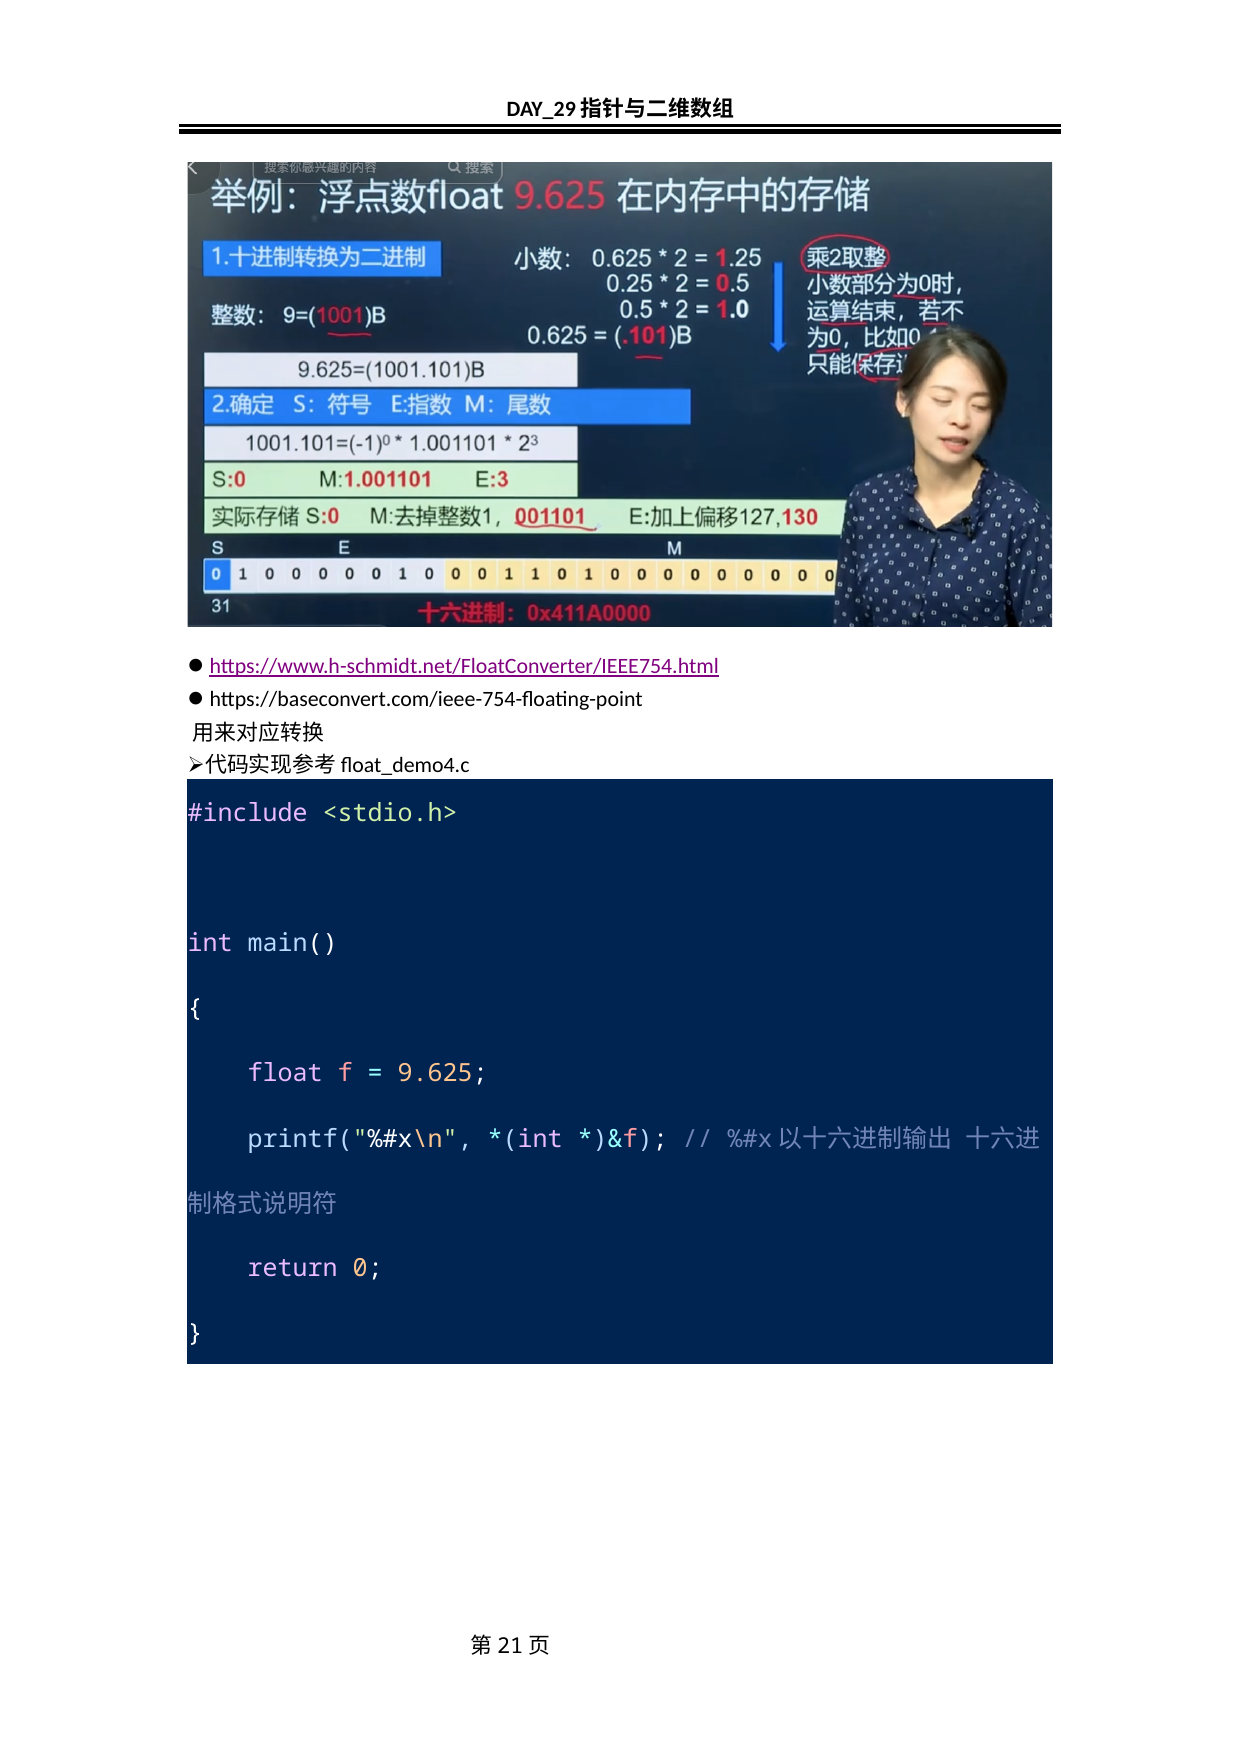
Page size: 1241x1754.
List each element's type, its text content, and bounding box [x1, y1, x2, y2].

text return 0; [187, 1234, 1053, 1299]
text float f = 9.625; [187, 1039, 1053, 1104]
list 代码实现参考float_demo4.c [187, 747, 1053, 779]
picture [187, 162, 1053, 627]
text int main() [187, 909, 1053, 974]
text #include <stdio.h> [187, 779, 1053, 844]
text { [187, 974, 1053, 1039]
text } [187, 1299, 1053, 1364]
list https://www.h-schmidt.net/FloatConverter/IEEE754.html [187, 649, 1053, 682]
text printf("%#x\n", *(int *)&f); // %#x以十六进制输出 十六进制格式说明符 [187, 1104, 1053, 1234]
list 用来对应转换 [187, 714, 1053, 747]
list https://baseconvert.com/ieee-754-floating-point [187, 682, 1053, 714]
